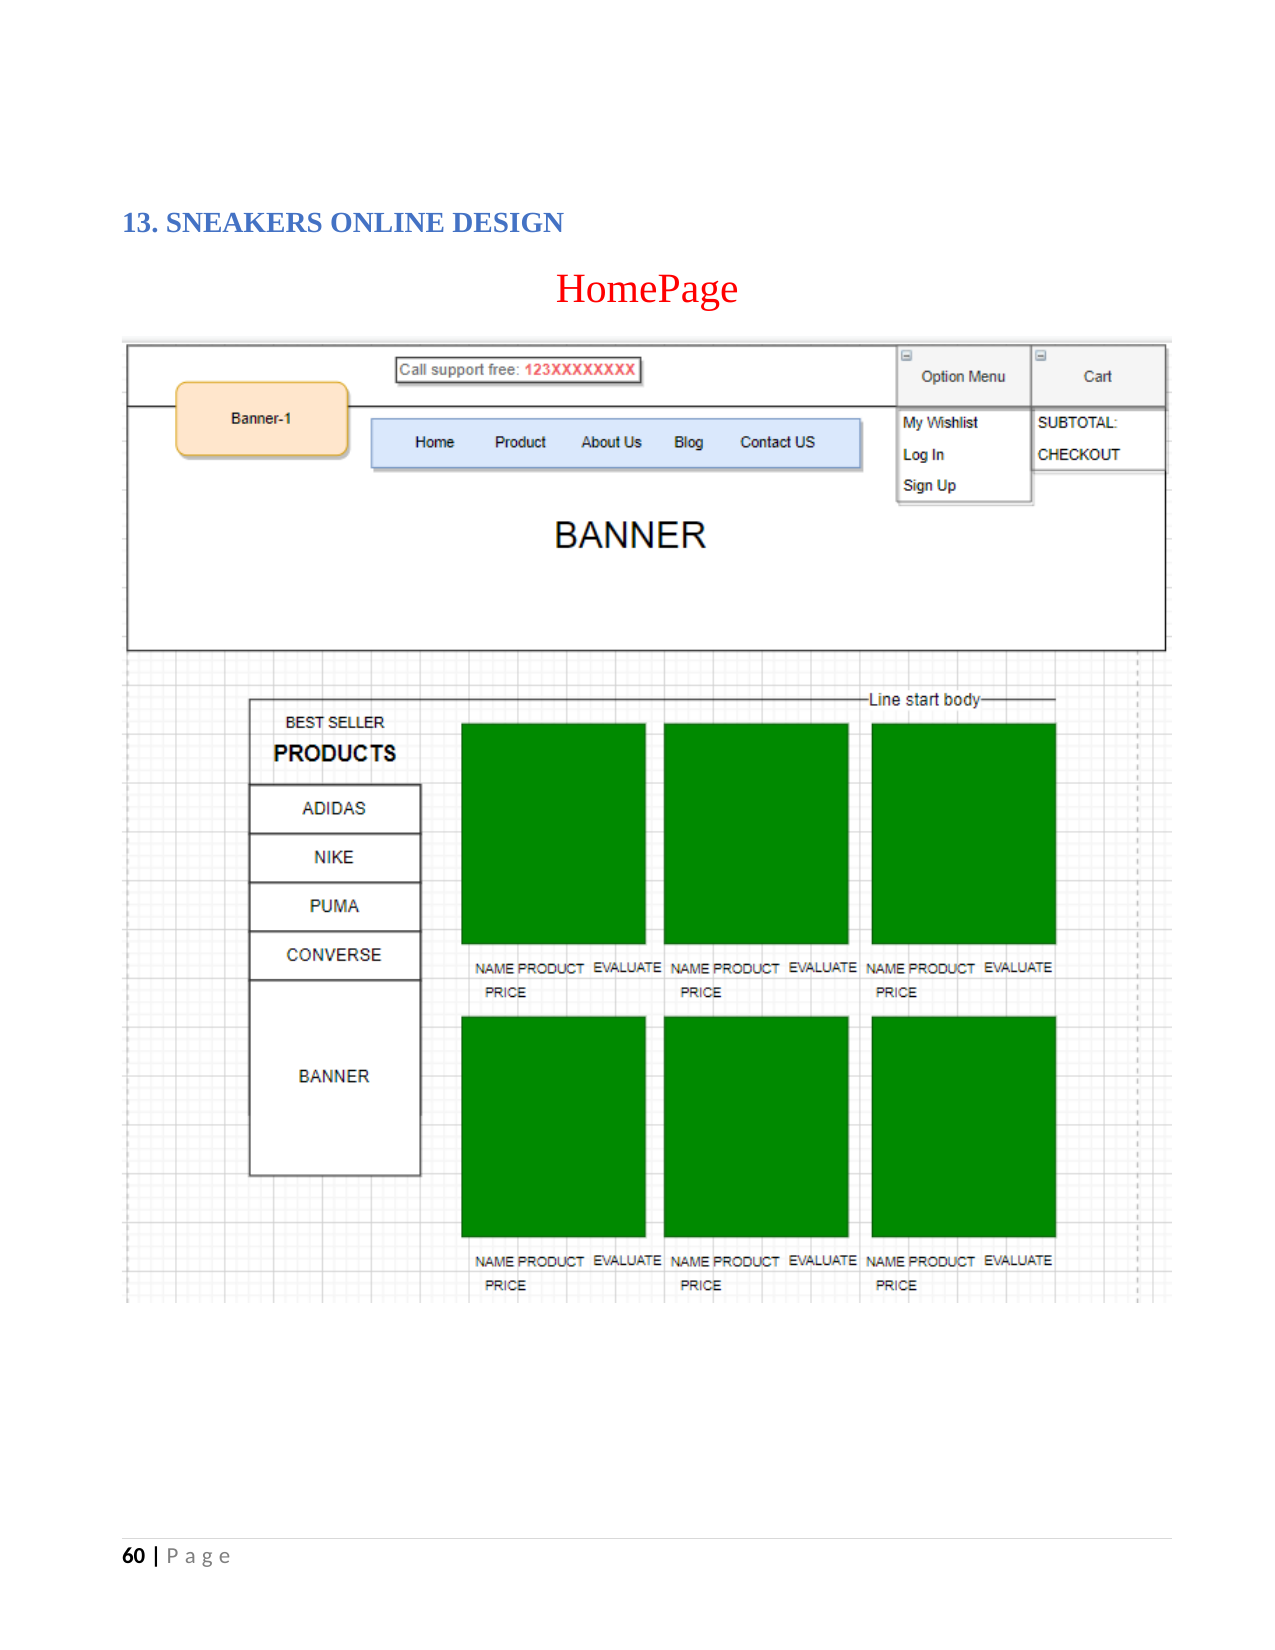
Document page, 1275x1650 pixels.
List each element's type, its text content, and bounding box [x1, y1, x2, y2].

subtitle HomePage [122, 264, 1172, 312]
subtitle SNEAKERS ONLINE DESIGN [122, 205, 1172, 239]
picture [121, 336, 1172, 1303]
